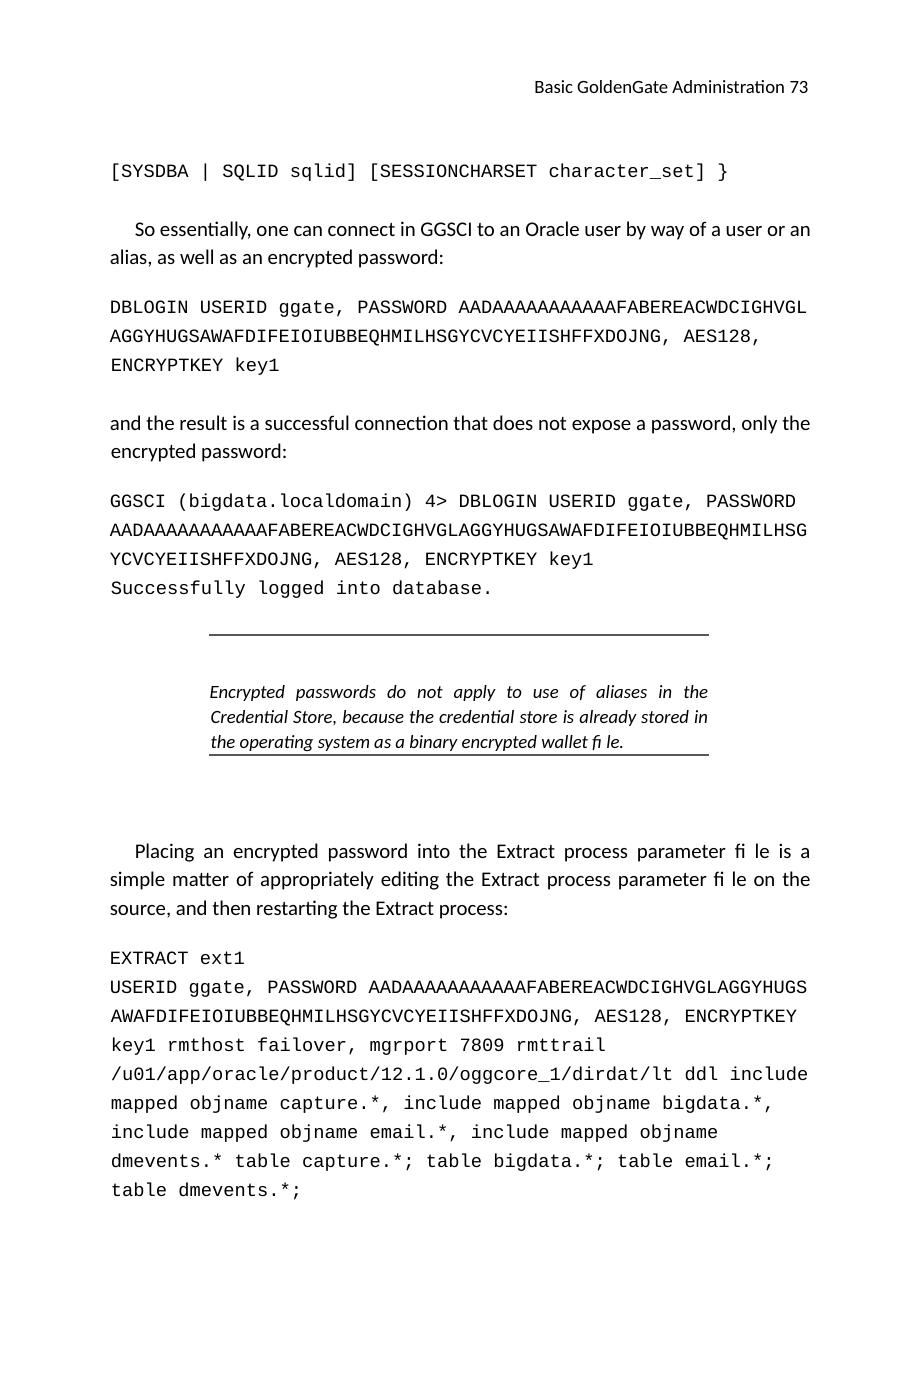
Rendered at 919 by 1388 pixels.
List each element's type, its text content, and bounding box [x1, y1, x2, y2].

text USERID ggate, PASSWORD AADAAAAAAAAAAAFABEREACWDCIGHVGLAGGYHUGS AWAFDIFEIOIUBBEQHMILHSGYCVCYEIISHFFXDOJNG, AES128, ENCRYPTKEY key1 rmthost failover, mgrport 7809 rmttrail /u01/app/oracle/product/12.1.0/oggcore_1/dirdat/lt ddl include mapped objname capture.*, include mapped objname bigdata.*, include mapped objname email.*, include mapped objname dmevents.* table capture.*; table bigdata.*; table email.*; table dmevents.*; [109, 977, 812, 1202]
text Encrypted passwords do not apply to use of aliases in the Credential Store, because the credential store is already stored in the operating system as a binary encrypted wallet fi le. [209, 680, 711, 753]
text GGSCI (bigdata.localdomain) 4> DBLOGIN USERID ggate, PASSWORD [109, 492, 812, 513]
text Placing an encrypted password into the Extract process parameter fi le is a simple matter of appropriately editing the Extract process parameter fi le on the source, and then restarting the Extract process: [109, 838, 812, 920]
text YCVCYEIISHFFXDOJNG, AES128, ENCRYPTKEY key1 Successfully logged into database. [109, 550, 728, 600]
text So essentially, one can connect in GGSCI to an Oracle user by way of a user or an alias, as well as an encrypted password: [109, 216, 812, 270]
text AADAAAAAAAAAAAFABEREACWDCIGHVGLAGGYHUGSAWAFDIFEIOIUBBEQHMILHSG [109, 521, 812, 542]
text [SYSDBA | SQLID sqlid] [SESSIONCHARSET character_set] } [109, 162, 812, 183]
text EXTRACT ext1 [109, 949, 812, 970]
text DBLOGIN USERID ggate, PASSWORD AADAAAAAAAAAAAFABEREACWDCIGHVGL [109, 298, 812, 319]
text and the result is a successful connection that does not expose a password, only the encrypted password: [109, 410, 812, 464]
text AGGYHUGSAWAFDIFEIOIUBBEQHMILHSGYCVCYEIISHFFXDOJNG, AES128, ENCRYPTKEY key1 [109, 327, 812, 377]
